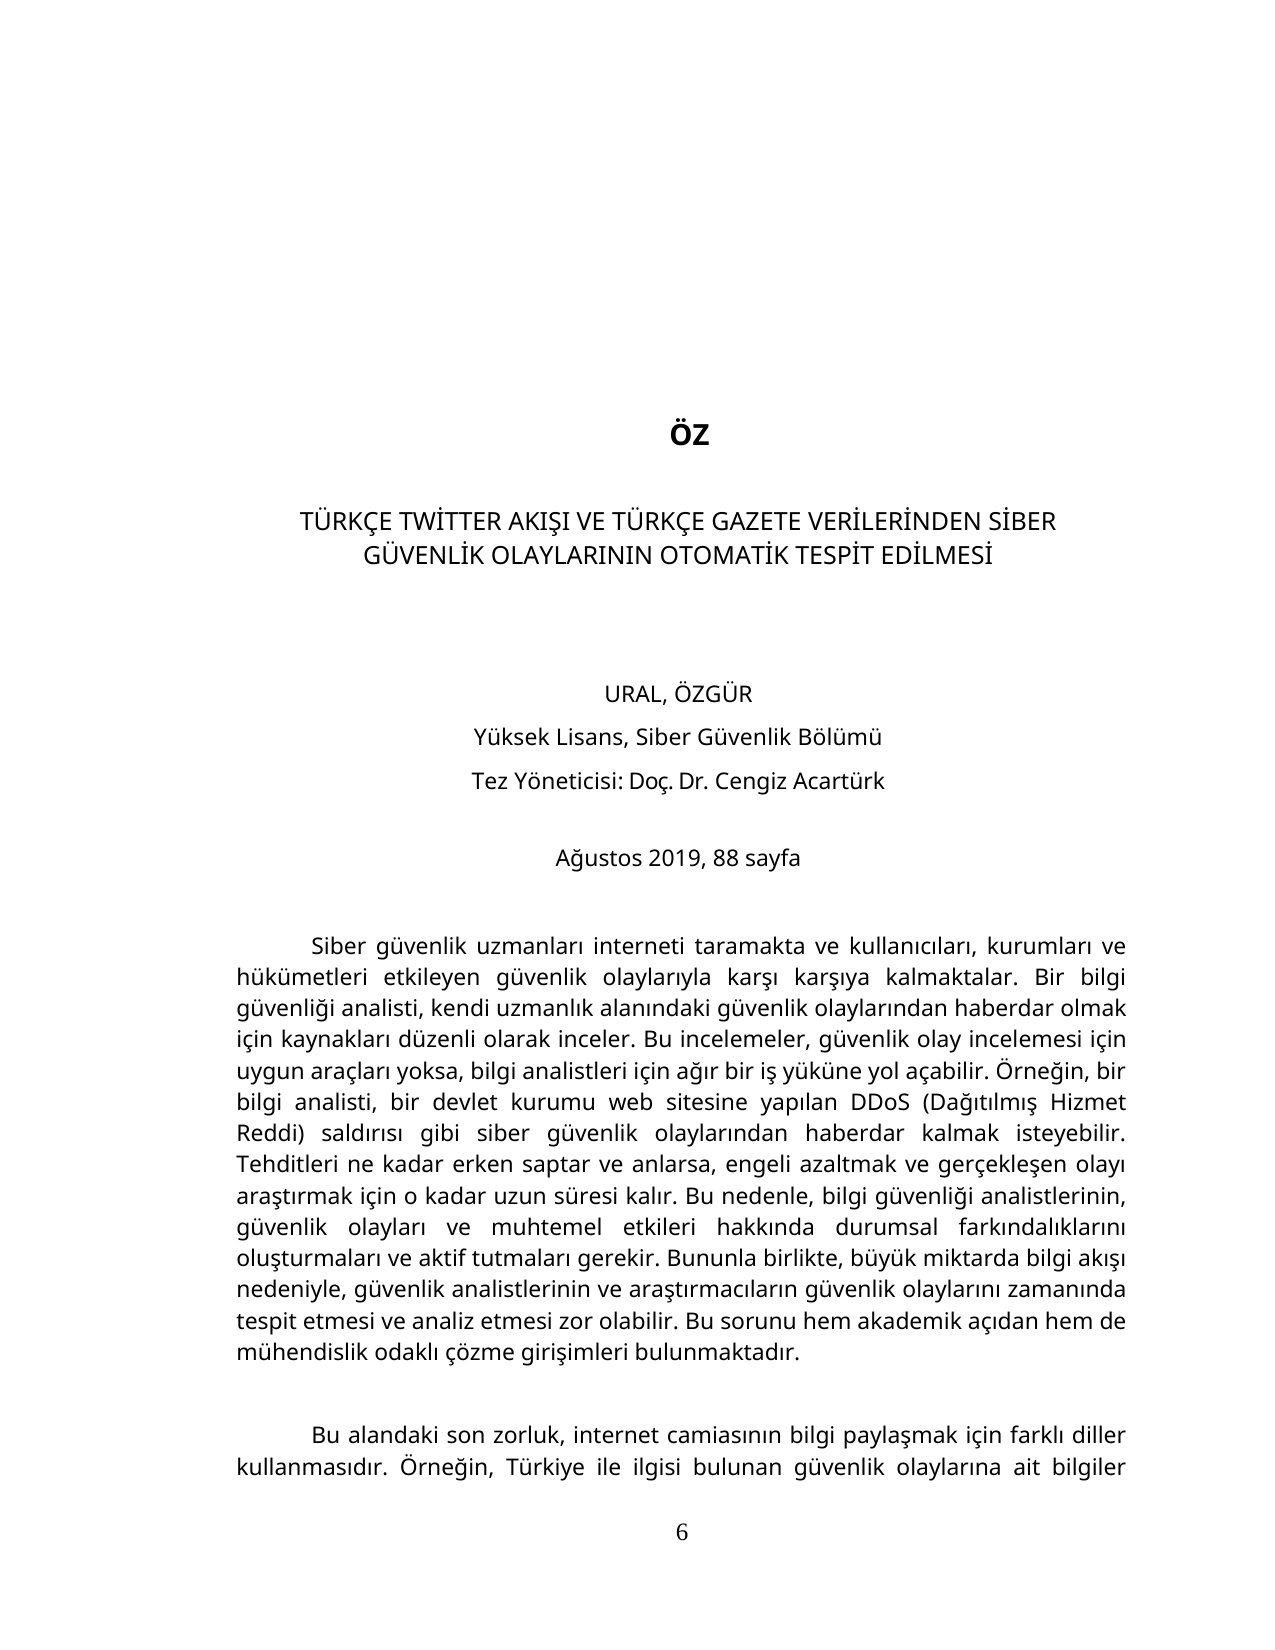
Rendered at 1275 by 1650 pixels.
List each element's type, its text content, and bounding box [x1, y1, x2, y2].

text Siber güvenlik uzmanları interneti taramakta ve kullanıcıları, kurumları ve hükümetleri etkileyen güvenlik olaylarıyla karşı karşıya kalmaktalar. Bir bilgi güvenliği analisti, kendi uzmanlık alanındaki güvenlik olaylarından haberdar olmak için kaynakları düzenli olarak inceler. Bu incelemeler, güvenlik olay incelemesi için uygun araçları yoksa, bilgi analistleri için ağır bir iş yüküne yol açabilir. Örneğin, bir bilgi analisti, bir devlet kurumu web sitesine yapılan DDoS (Dağıtılmış Hizmet Reddi) saldırısı gibi siber güvenlik olaylarından haberdar kalmak isteyebilir. Tehditleri ne kadar erken saptar ve anlarsa, engeli azaltmak ve gerçekleşen olayı araştırmak için o kadar uzun süresi kalır. Bu nedenle, bilgi güvenliği analistlerinin, güvenlik olayları ve muhtemel etkileri hakkında durumsal farkındalıklarını oluşturmaları ve aktif tutmaları gerekir. Bununla birlikte, büyük miktarda bilgi akışı nedeniyle, güvenlik analistlerinin ve araştırmacıların güvenlik olaylarını zamanında tespit etmesi ve analiz etmesi zor olabilir. Bu sorunu hem akademik açıdan hem de mühendislik odaklı çözme girişimleri bulunmaktadır. [236, 930, 1127, 1367]
text TÜRKÇE TWİTTER AKIŞI VE TÜRKÇE GAZETE VERİLERİNDEN SİBER GÜVENLİK OLAYLARININ OTOMATİK TESPİT EDİLMESİ [236, 504, 1120, 572]
subtitle ÖZ [259, 414, 1097, 454]
text URAL, ÖZGÜR [236, 678, 1120, 709]
text Tez Yöneticisi: Doç. Dr. Cengiz Acartürk [236, 765, 1120, 796]
text Ağustos 2019, 88 sayfa [236, 842, 1120, 873]
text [236, 1419, 1127, 1482]
text Yüksek Lisans, Siber Güvenlik Bölümü [236, 721, 1120, 753]
